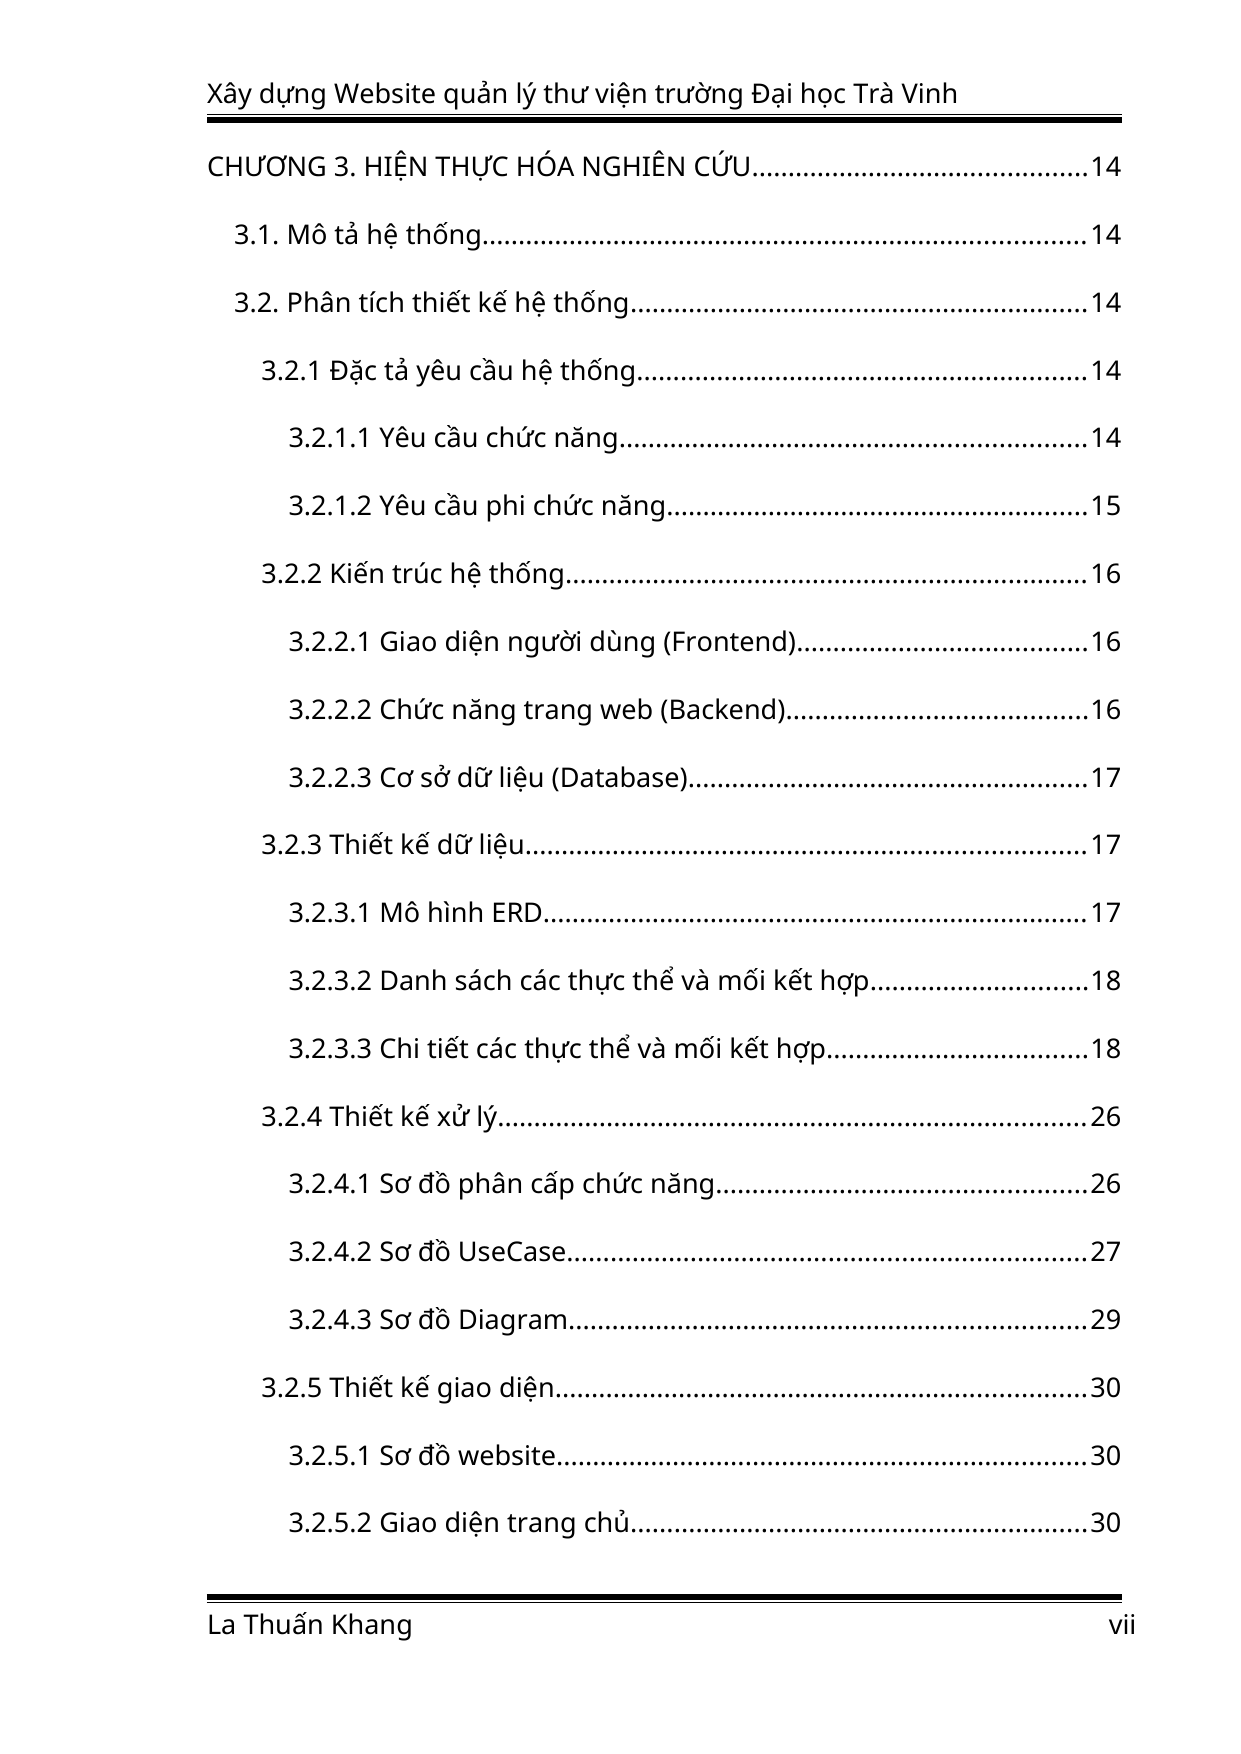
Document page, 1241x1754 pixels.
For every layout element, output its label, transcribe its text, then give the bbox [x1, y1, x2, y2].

text 3.2.2 Kiến trúc hệ thống 16 [261, 554, 1122, 591]
text 3.2.4 Thiết kế xử lý 26 [261, 1097, 1122, 1134]
text 3.2.1.1 Yêu cầu chức năng 14 [288, 419, 1122, 456]
text 3.2.3.2 Danh sách các thực thể và mối kết hợp 18 [288, 961, 1122, 998]
text 3.2.2.2 Chức năng trang web (Backend) 16 [288, 690, 1122, 727]
text 3.2.2.3 Cơ sở dữ liệu (Database) 17 [288, 758, 1122, 795]
text 3.2.4.1 Sơ đồ phân cấp chức năng 26 [288, 1165, 1122, 1202]
text 3.2.4.3 Sơ đồ Diagram 29 [288, 1301, 1122, 1337]
text 3.2. Phân tích thiết kế hệ thống 14 [234, 283, 1122, 320]
text 3.1. Mô tả hệ thống 14 [234, 216, 1122, 252]
text 3.2.1.2 Yêu cầu phi chức năng 15 [288, 487, 1122, 524]
text 3.2.1 Đặc tả yêu cầu hệ thống 14 [261, 351, 1122, 388]
text 3.2.4.2 Sơ đồ UseCase 27 [288, 1233, 1122, 1269]
text CHƯƠNG 3. HIỆN THỰC HÓA NGHIÊN CỨU 14 [207, 148, 1122, 184]
text 3.2.2.1 Giao diện người dùng (Frontend) 16 [288, 622, 1122, 659]
text 3.2.3.1 Mô hình ERD 17 [288, 894, 1122, 931]
text 3.2.5 Thiết kế giao diện 30 [261, 1368, 1122, 1405]
text 3.2.3 Thiết kế dữ liệu 17 [261, 826, 1122, 863]
text 3.2.3.3 Chi tiết các thực thể và mối kết hợp 18 [288, 1029, 1122, 1066]
text 3.2.5.1 Sơ đồ website 30 [288, 1436, 1122, 1473]
text 3.2.5.2 Giao diện trang chủ 30 [288, 1504, 1122, 1541]
